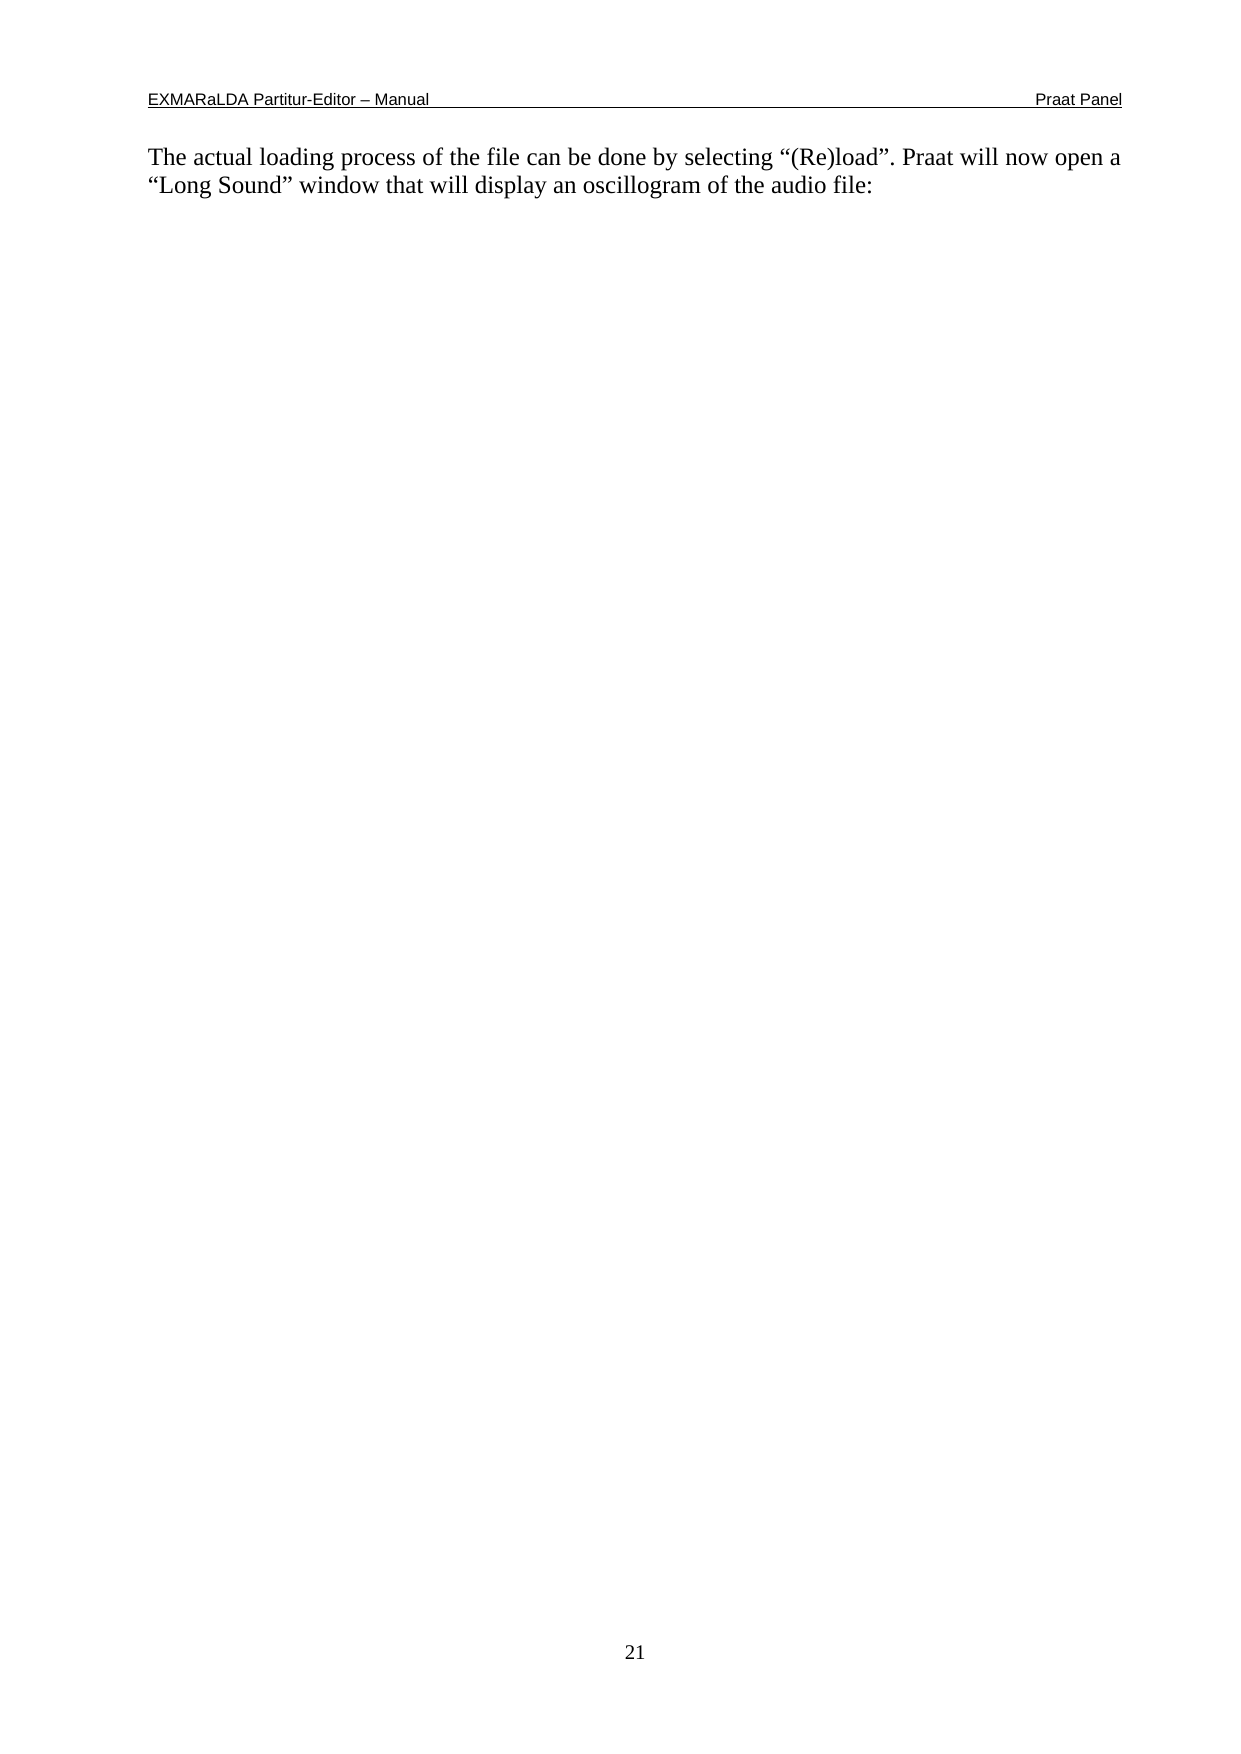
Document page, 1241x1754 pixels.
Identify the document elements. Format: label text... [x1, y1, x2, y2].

text The actual loading process of the file can be done by selecting “(Re)load”. Praat will now open a “Long Sound” window that will display an oscillogram of the audio file: [148, 142, 1122, 199]
